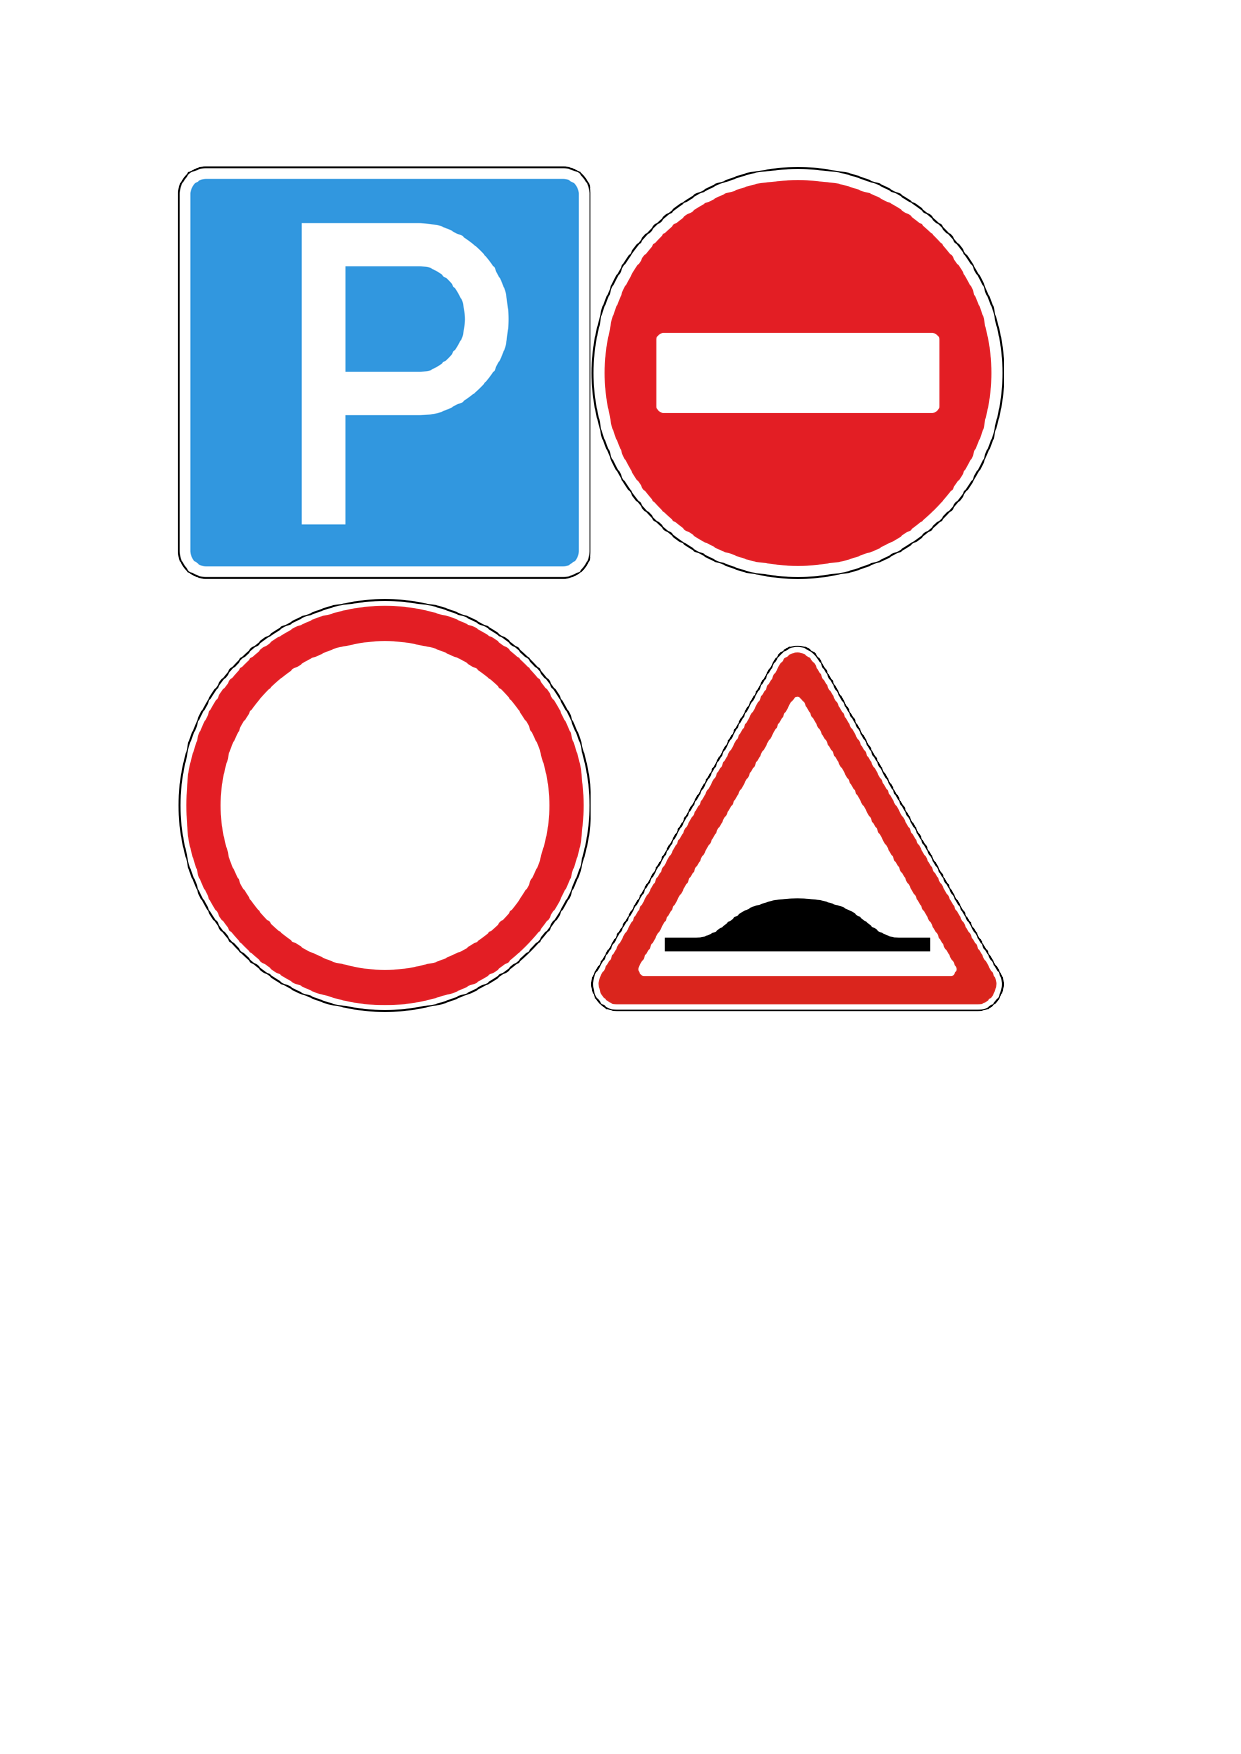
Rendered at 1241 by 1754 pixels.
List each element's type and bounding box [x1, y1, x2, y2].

picture [177, 598, 1004, 1012]
picture [177, 165, 1004, 580]
